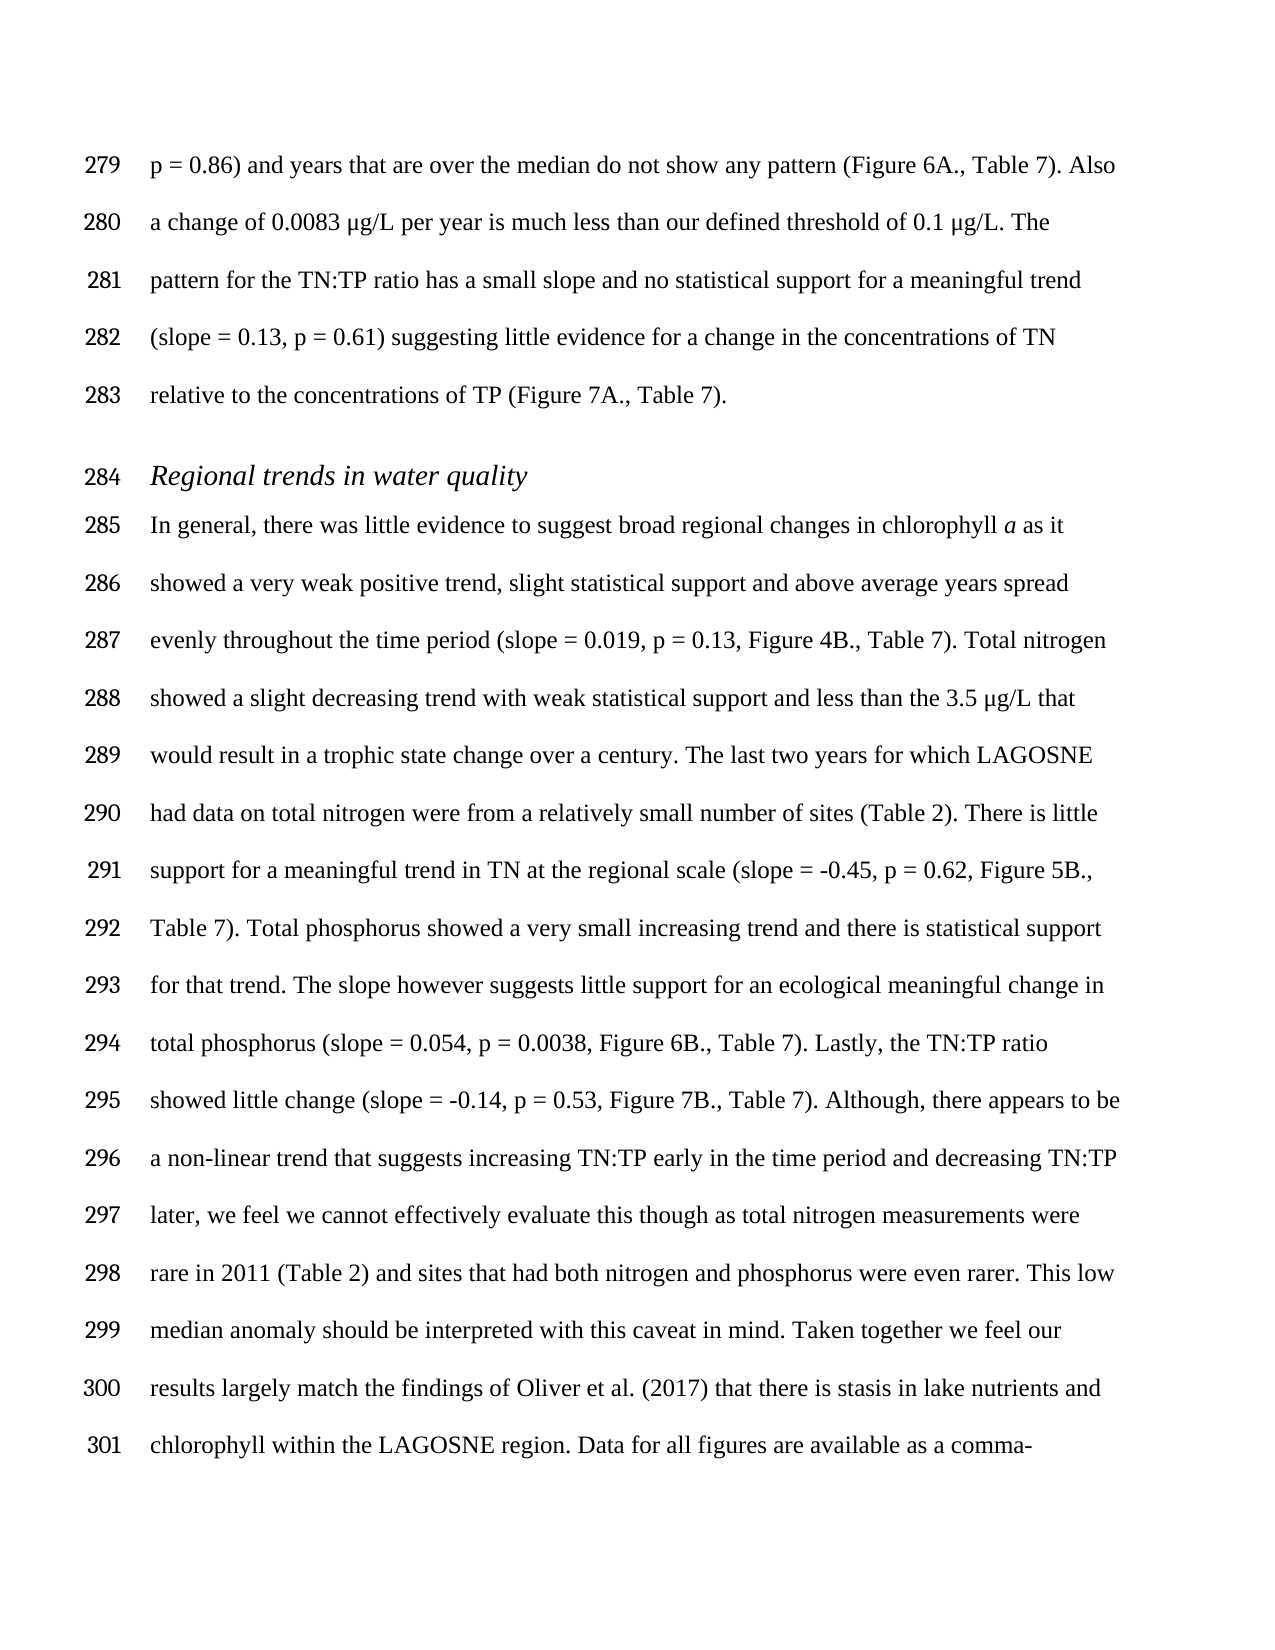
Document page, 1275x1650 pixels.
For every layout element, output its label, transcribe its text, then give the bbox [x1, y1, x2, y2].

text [150, 150, 1125, 409]
subtitle Regional trends in water quality [150, 458, 1125, 492]
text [150, 511, 1125, 1459]
